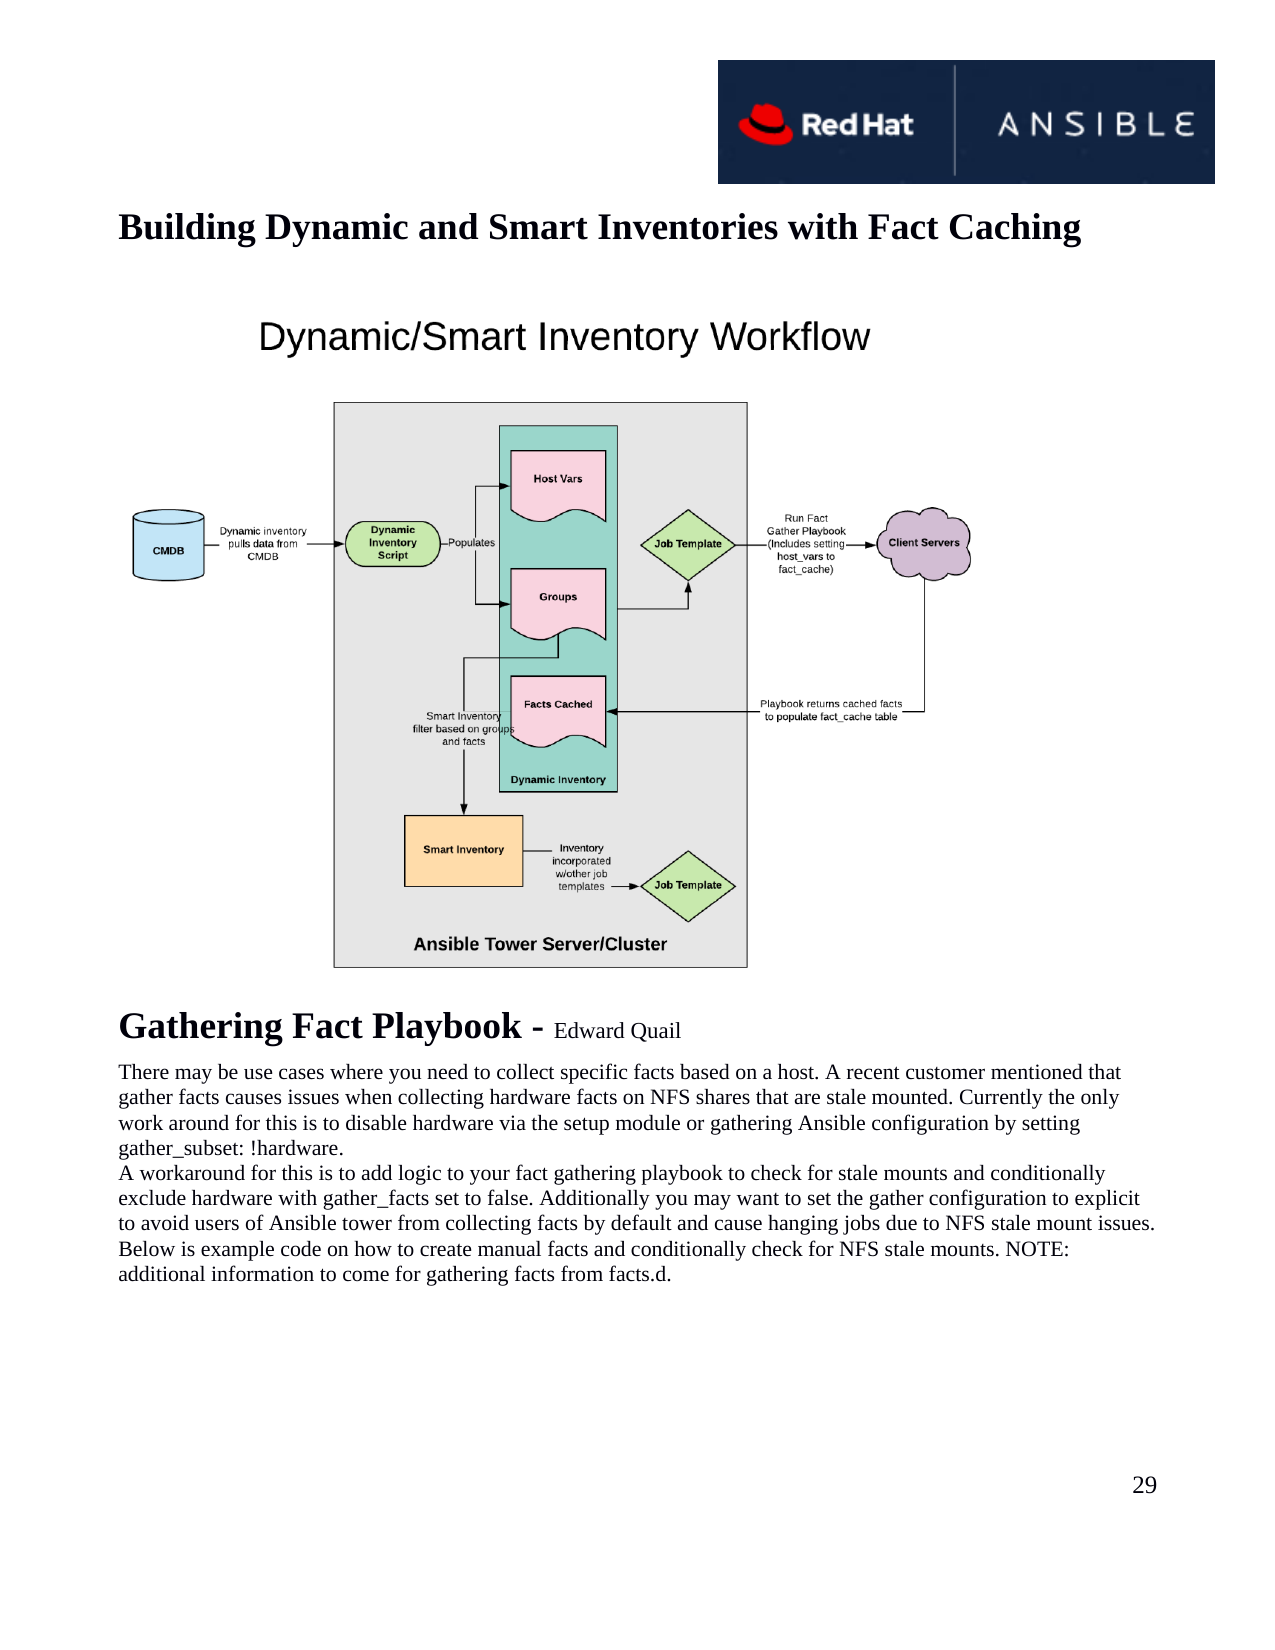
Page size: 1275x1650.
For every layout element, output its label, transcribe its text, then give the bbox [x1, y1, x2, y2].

list A workaround for this is to add logic to your fact gathering playbook to check for stale mounts and conditionally exclude hardware with gather_facts set to false. Additionally you may want to set the gather configuration to explicit to avoid users of Ansible tower from collecting facts by default and cause hanging jobs due to NFS stale mount issues. [118, 1160, 1157, 1236]
picture [118, 310, 983, 983]
picture [718, 60, 1215, 184]
subtitle Building Dynamic and Smart Inventories with Fact Caching [118, 204, 1157, 247]
list Below is example code on how to create manual facts and conditionally check for NFS stale mounts. NOTE: additional information to come for gathering facts from facts.d. [118, 1236, 1157, 1286]
list There may be use cases where you need to collect specific facts based on a host. A recent customer mentioned that gather facts causes issues when collecting hardware facts on NFS shares that are stale mounted. Currently the only work around for this is to disable hardware via the setup module or gathering Ansible configuration by setting gather_subset: !hardware. [118, 1059, 1157, 1160]
